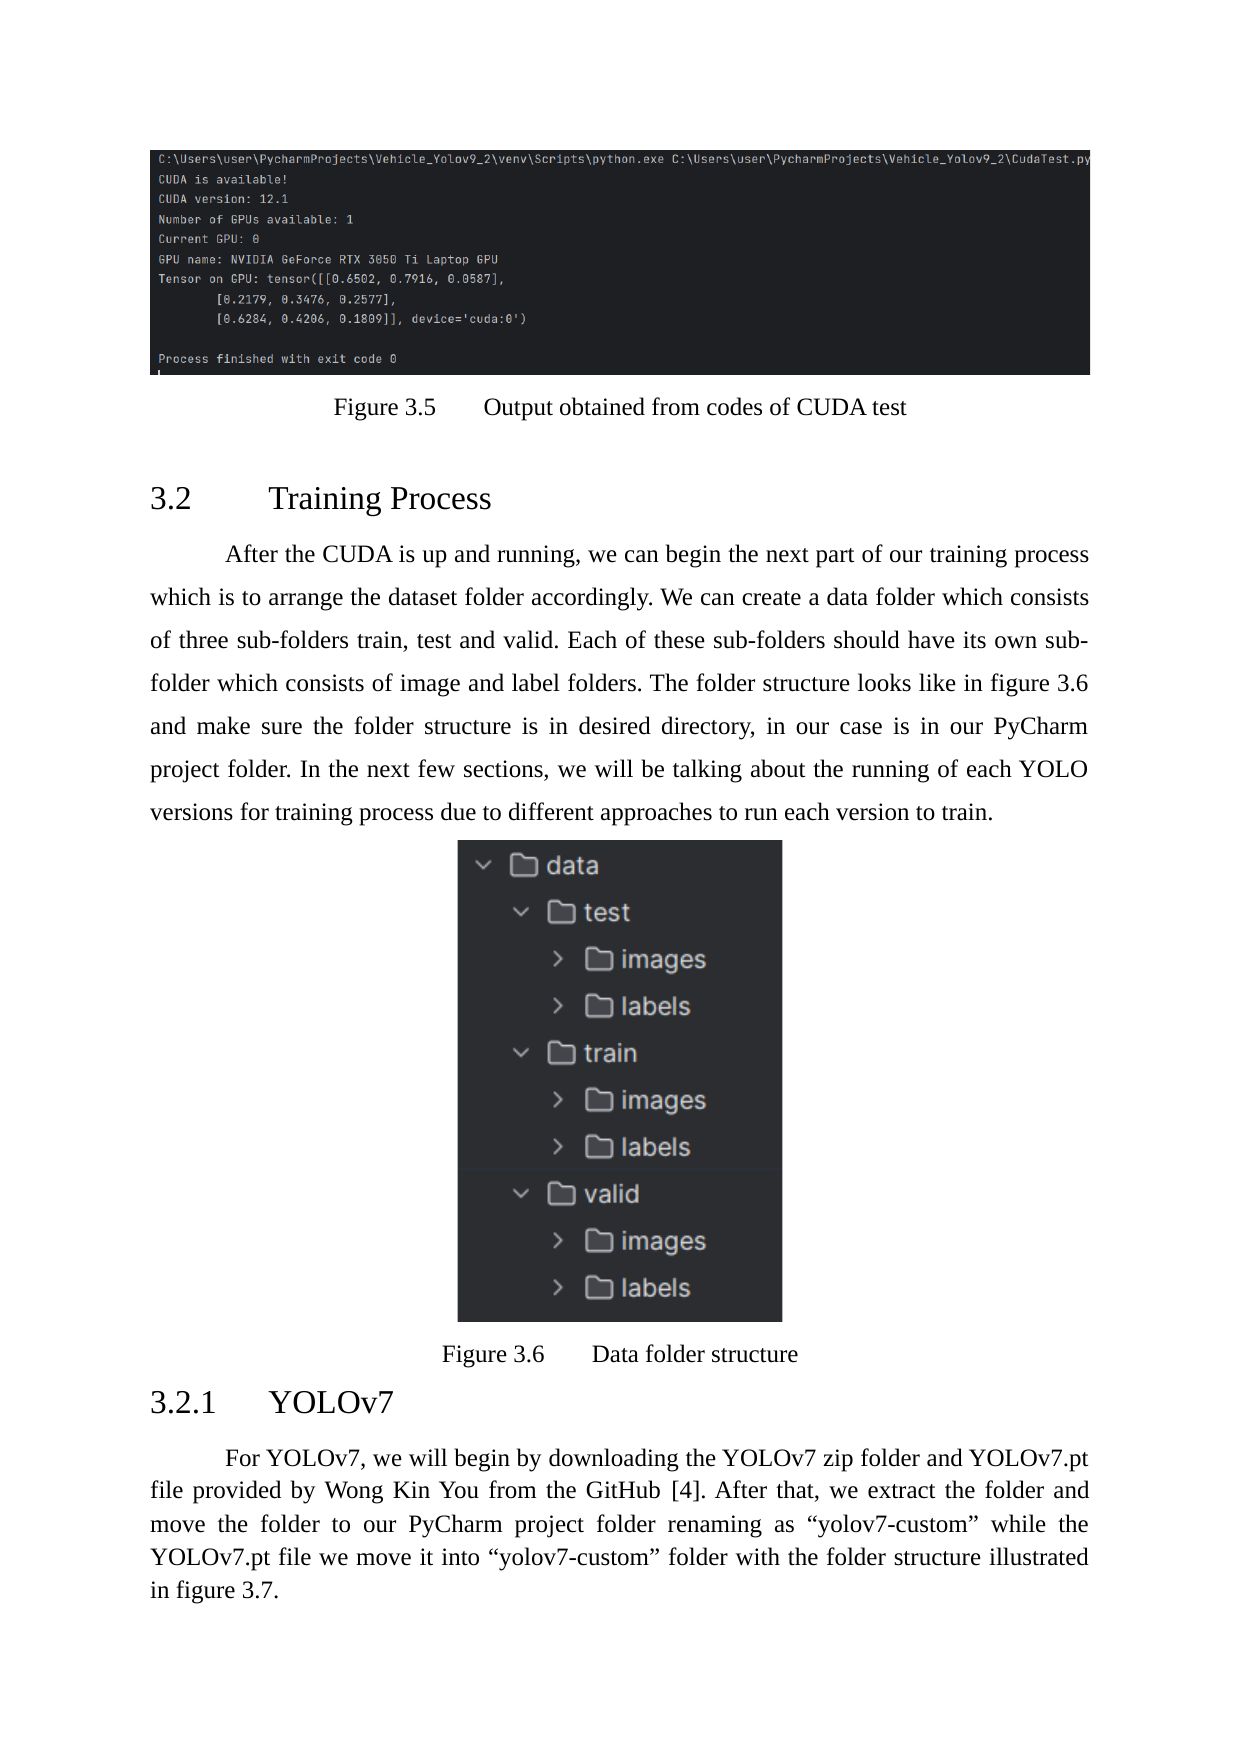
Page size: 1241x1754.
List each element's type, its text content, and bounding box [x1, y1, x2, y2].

text After the CUDA is up and running, we can begin the next part of our training process which is to arrange the dataset folder accordingly. We can create a data folder which consists of three sub-folders train, test and valid. Each of these sub-folders should have its own sub-folder which consists of image and label folders. The folder structure looks like in figure 3.6 and make sure the folder structure is in desired directory, in our case is in our PyCharm project folder. In the next few sections, we will be talking about the running of each YOLO versions for training process due to different approaches to run each version to train. [150, 539, 1090, 826]
text Figure 3.5 Output obtained from codes of CUDA test [150, 392, 1090, 420]
subtitle YOLOv7 [150, 1382, 1090, 1420]
picture [457, 840, 783, 1322]
text Figure 3.6 Data folder structure [150, 1339, 1090, 1367]
picture [150, 150, 1091, 375]
text For YOLOv7, we will begin by downloading the YOLOv7 zip folder and YOLOv7.pt file provided by Wong Kin You from the GitHub . After that, we extract the folder and move the folder to our PyCharm project folder renaming as “yolov7-custom” while the YOLOv7.pt file we move it into “yolov7-custom” folder with the folder structure illustrated in figure 3.7. [150, 1443, 1090, 1603]
subtitle Training Process [150, 478, 1090, 516]
